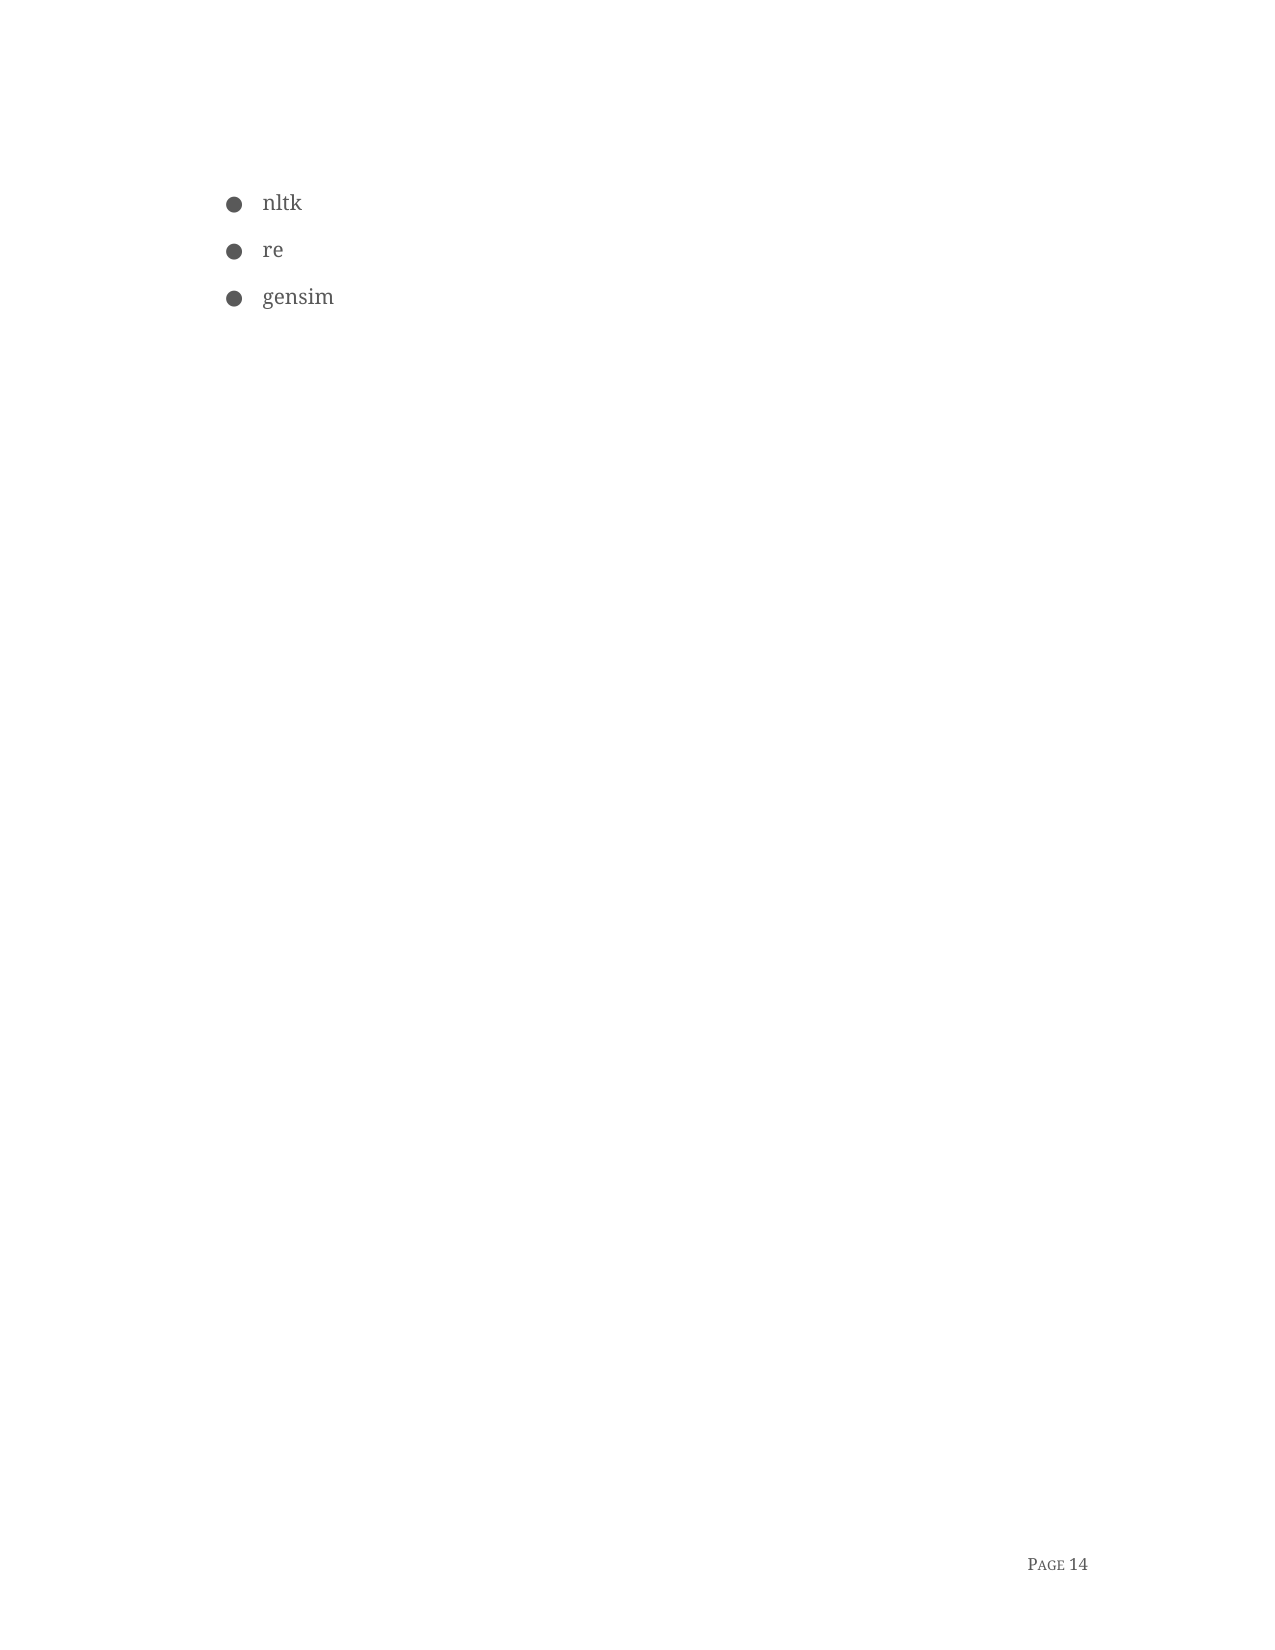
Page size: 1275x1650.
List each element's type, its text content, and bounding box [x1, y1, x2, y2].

list gensim [225, 274, 1087, 317]
list re [225, 227, 1087, 270]
list nltk [225, 180, 1087, 223]
